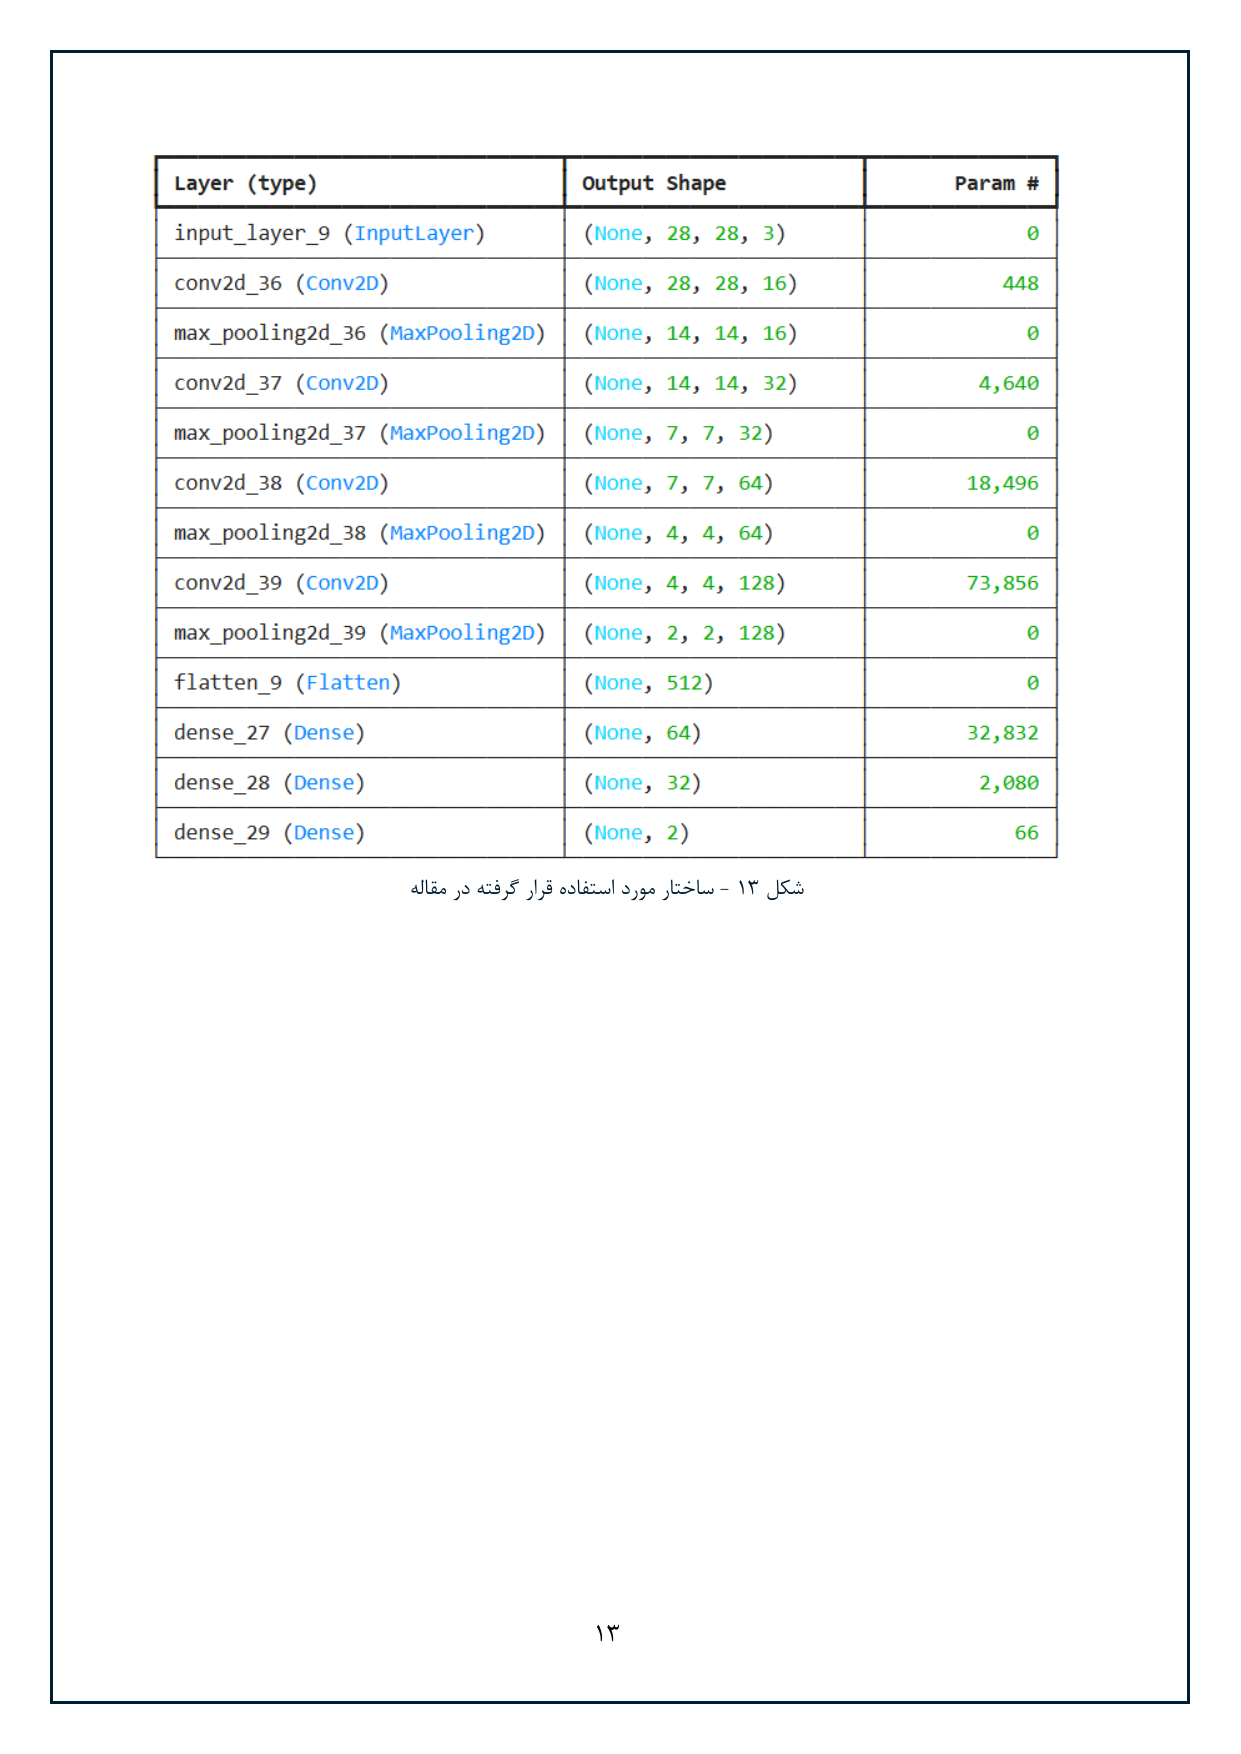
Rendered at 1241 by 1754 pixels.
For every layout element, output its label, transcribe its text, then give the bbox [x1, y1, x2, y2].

picture [150, 150, 1064, 862]
text شکل 13 - ساختار مورد استفاده قرار گرفته در مقاله [150, 878, 1063, 903]
